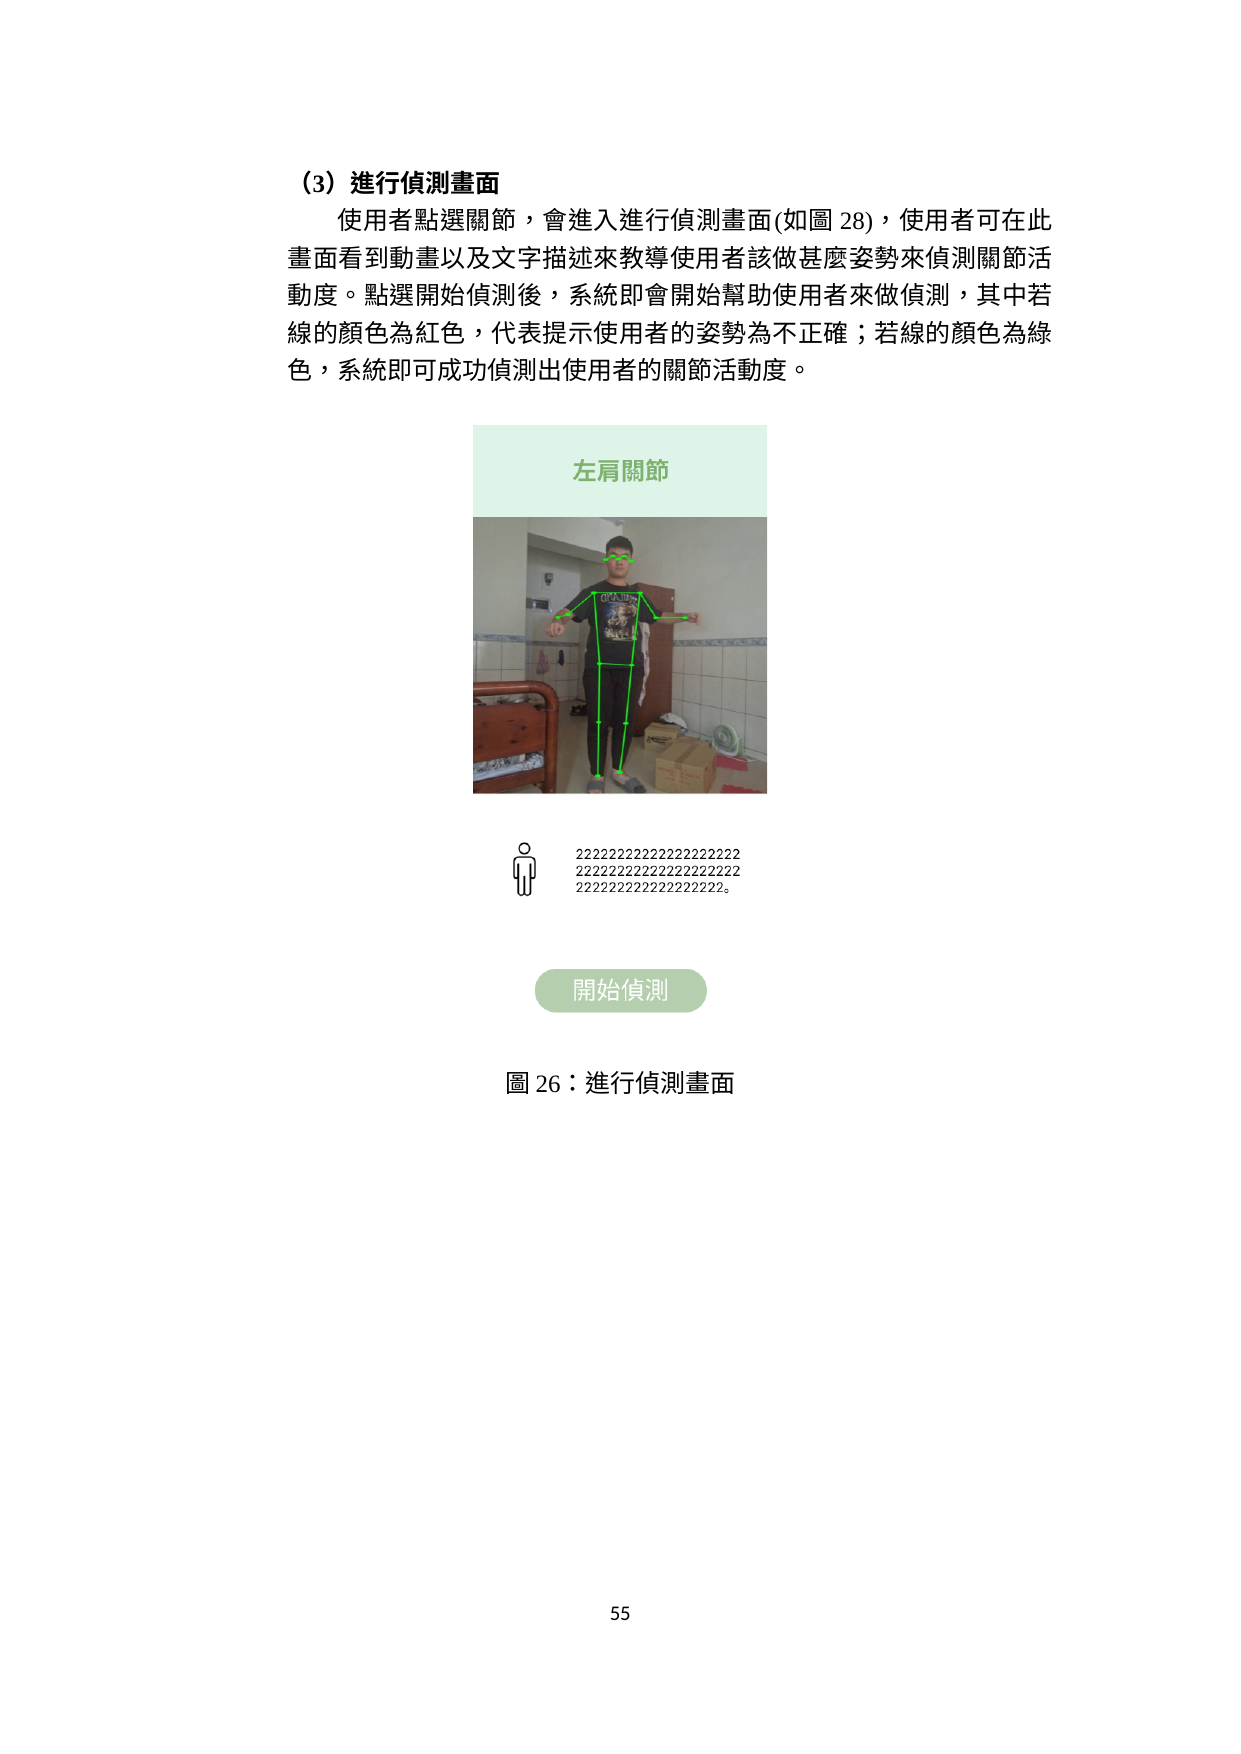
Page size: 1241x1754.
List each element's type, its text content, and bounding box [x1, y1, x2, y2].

picture [473, 425, 768, 1062]
text 圖 26：進行偵測畫面 [187, 1062, 1053, 1100]
text 使用者點選關節，會進入進行偵測畫面(如圖28)，使用者可在此畫面看到動畫以及文字描述來教導使用者該做甚麼姿勢來偵測關節活動度。點選開始偵測後，系統即會開始幫助使用者來做偵測，其中若線的顏色為紅色，代表提示使用者的姿勢為不正確；若線的顏色為綠色，系統即可成功偵測出使用者的關節活動度。 [287, 200, 1053, 387]
text （3）進行偵測畫面 [287, 162, 1053, 200]
